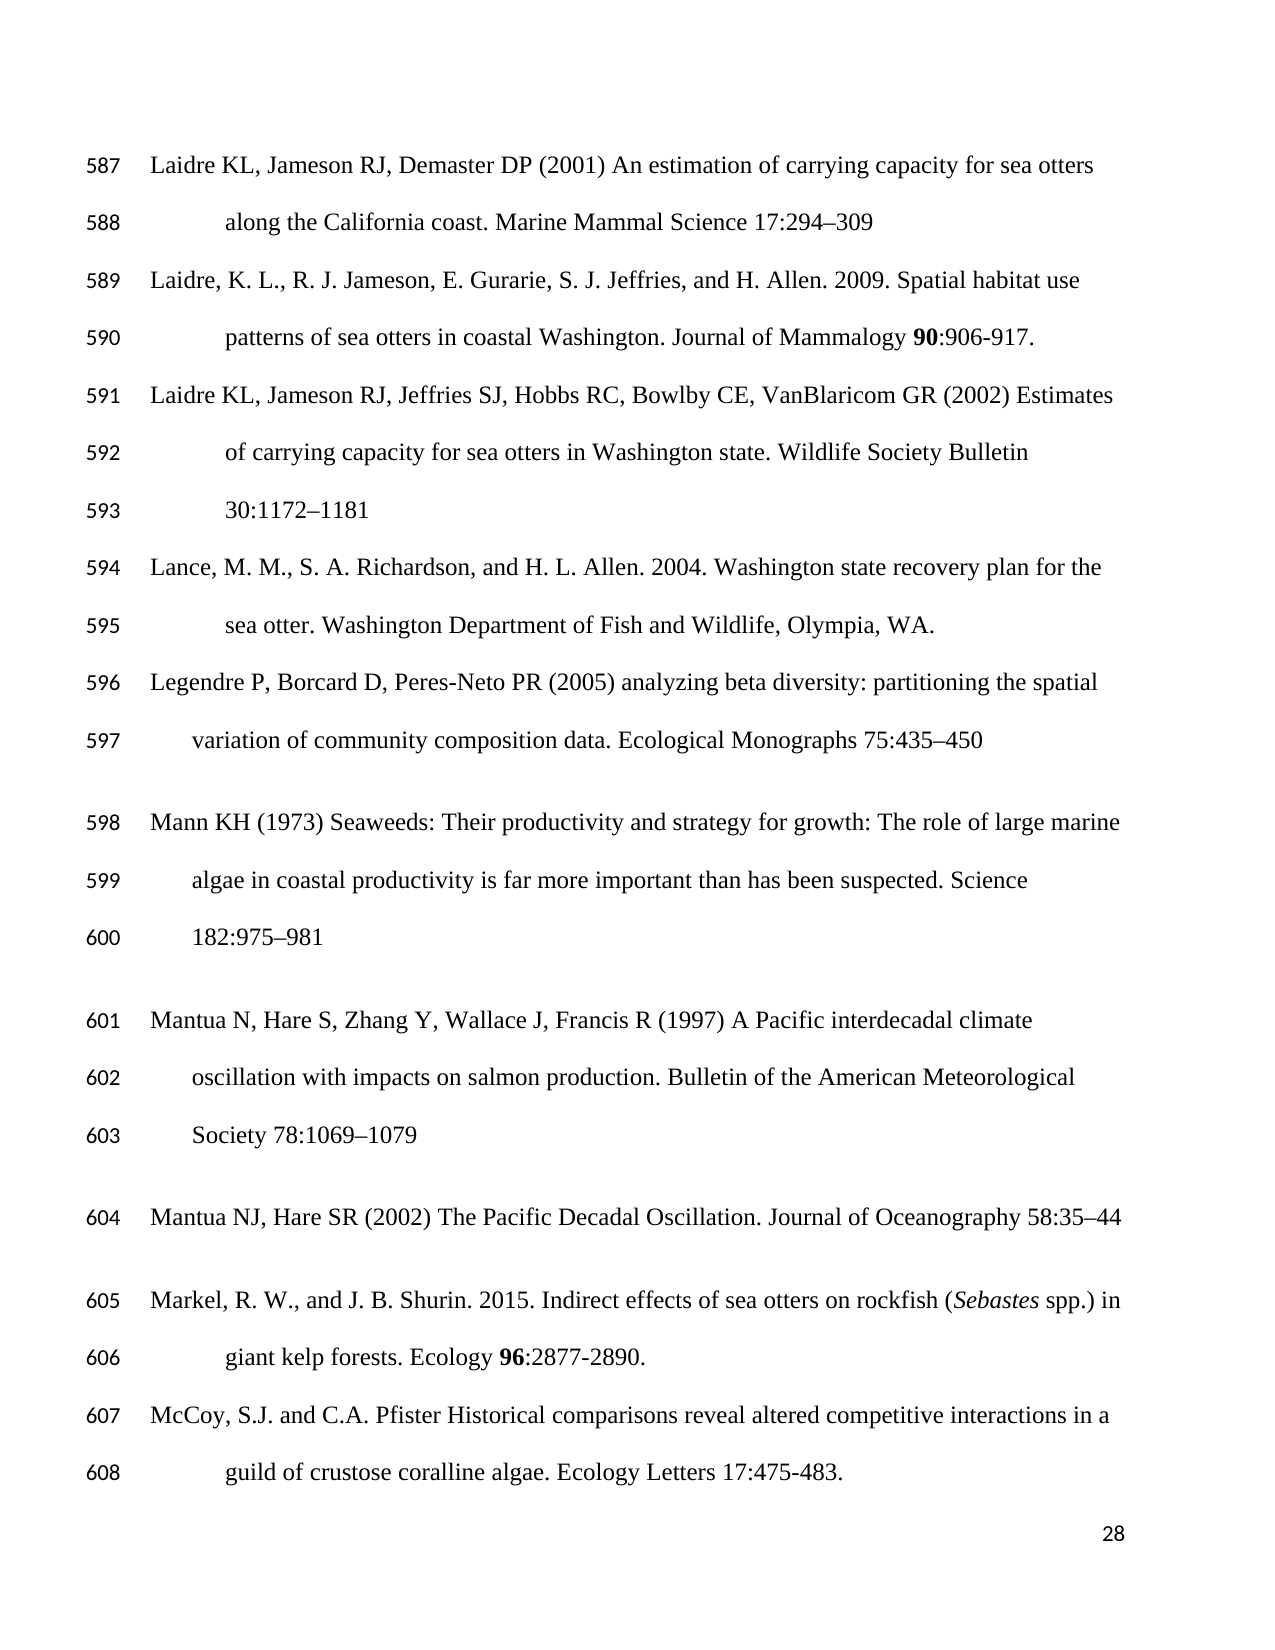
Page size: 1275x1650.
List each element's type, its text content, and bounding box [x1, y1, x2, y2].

text Laidre KL, Jameson RJ, Jeffries SJ, Hobbs RC, Bowlby CE, VanBlaricom GR (2002) Estimates of carrying capacity for sea otters in Washington state. Wildlife Society Bulletin 30:1172–1181 [150, 380, 1125, 524]
text McCoy, S.J. and C.A. Pfister Historical comparisons reveal altered competitive interactions in a guild of crustose coralline algae. Ecology Letters 17:475-483. [150, 1400, 1125, 1486]
text Laidre, K. L., R. J. Jameson, E. Gurarie, S. J. Jeffries, and H. Allen. 2009. Spatial habitat use patterns of sea otters in coastal Washington. Journal of Mammalogy 90:906-917. [150, 265, 1125, 351]
text Legendre P, Borcard D, Peres-Neto PR (2005) analyzing beta diversity: partitioning the spatial variation of community composition data. Ecological Monographs 75:435–450 [150, 667, 1125, 754]
text Laidre KL, Jameson RJ, Demaster DP (2001) An estimation of carrying capacity for sea otters along the California coast. Marine Mammal Science 17:294–309 [150, 150, 1125, 236]
text Mantua N, Hare S, Zhang Y, Wallace J, Francis R (1997) A Pacific interdecadal climate oscillation with impacts on salmon production. Bulletin of the American Meteorological Society 78:1069–1079 [150, 1005, 1125, 1149]
text Mantua NJ, Hare SR (2002) The Pacific Decadal Oscillation. Journal of Oceanography 58:35–44 [150, 1202, 1125, 1231]
text Lance, M. M., S. A. Richardson, and H. L. Allen. 2004. Washington state recovery plan for the sea otter. Washington Department of Fish and Wildlife, Olympia, WA. [150, 552, 1125, 639]
text Markel, R. W., and J. B. Shurin. 2015. Indirect effects of sea otters on rockfish (Sebastes spp.) in giant kelp forests. Ecology 96:2877-2890. [150, 1285, 1125, 1371]
text Mann KH (1973) Seaweeds: Their productivity and strategy for growth: The role of large marine algae in coastal productivity is far more important than has been suspected. Science 182:975–981 [150, 807, 1125, 951]
